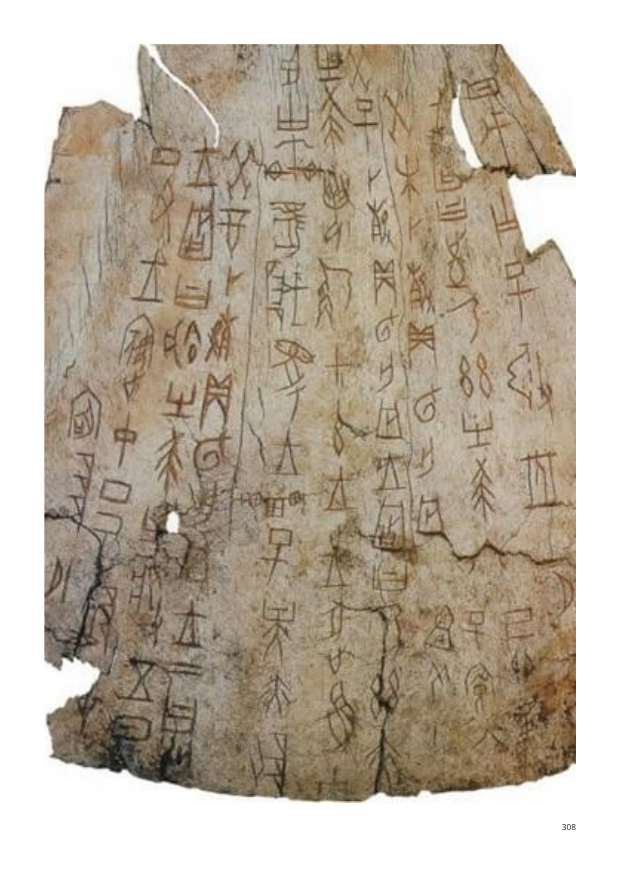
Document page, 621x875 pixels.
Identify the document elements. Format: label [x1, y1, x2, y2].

picture [44, 44, 576, 803]
